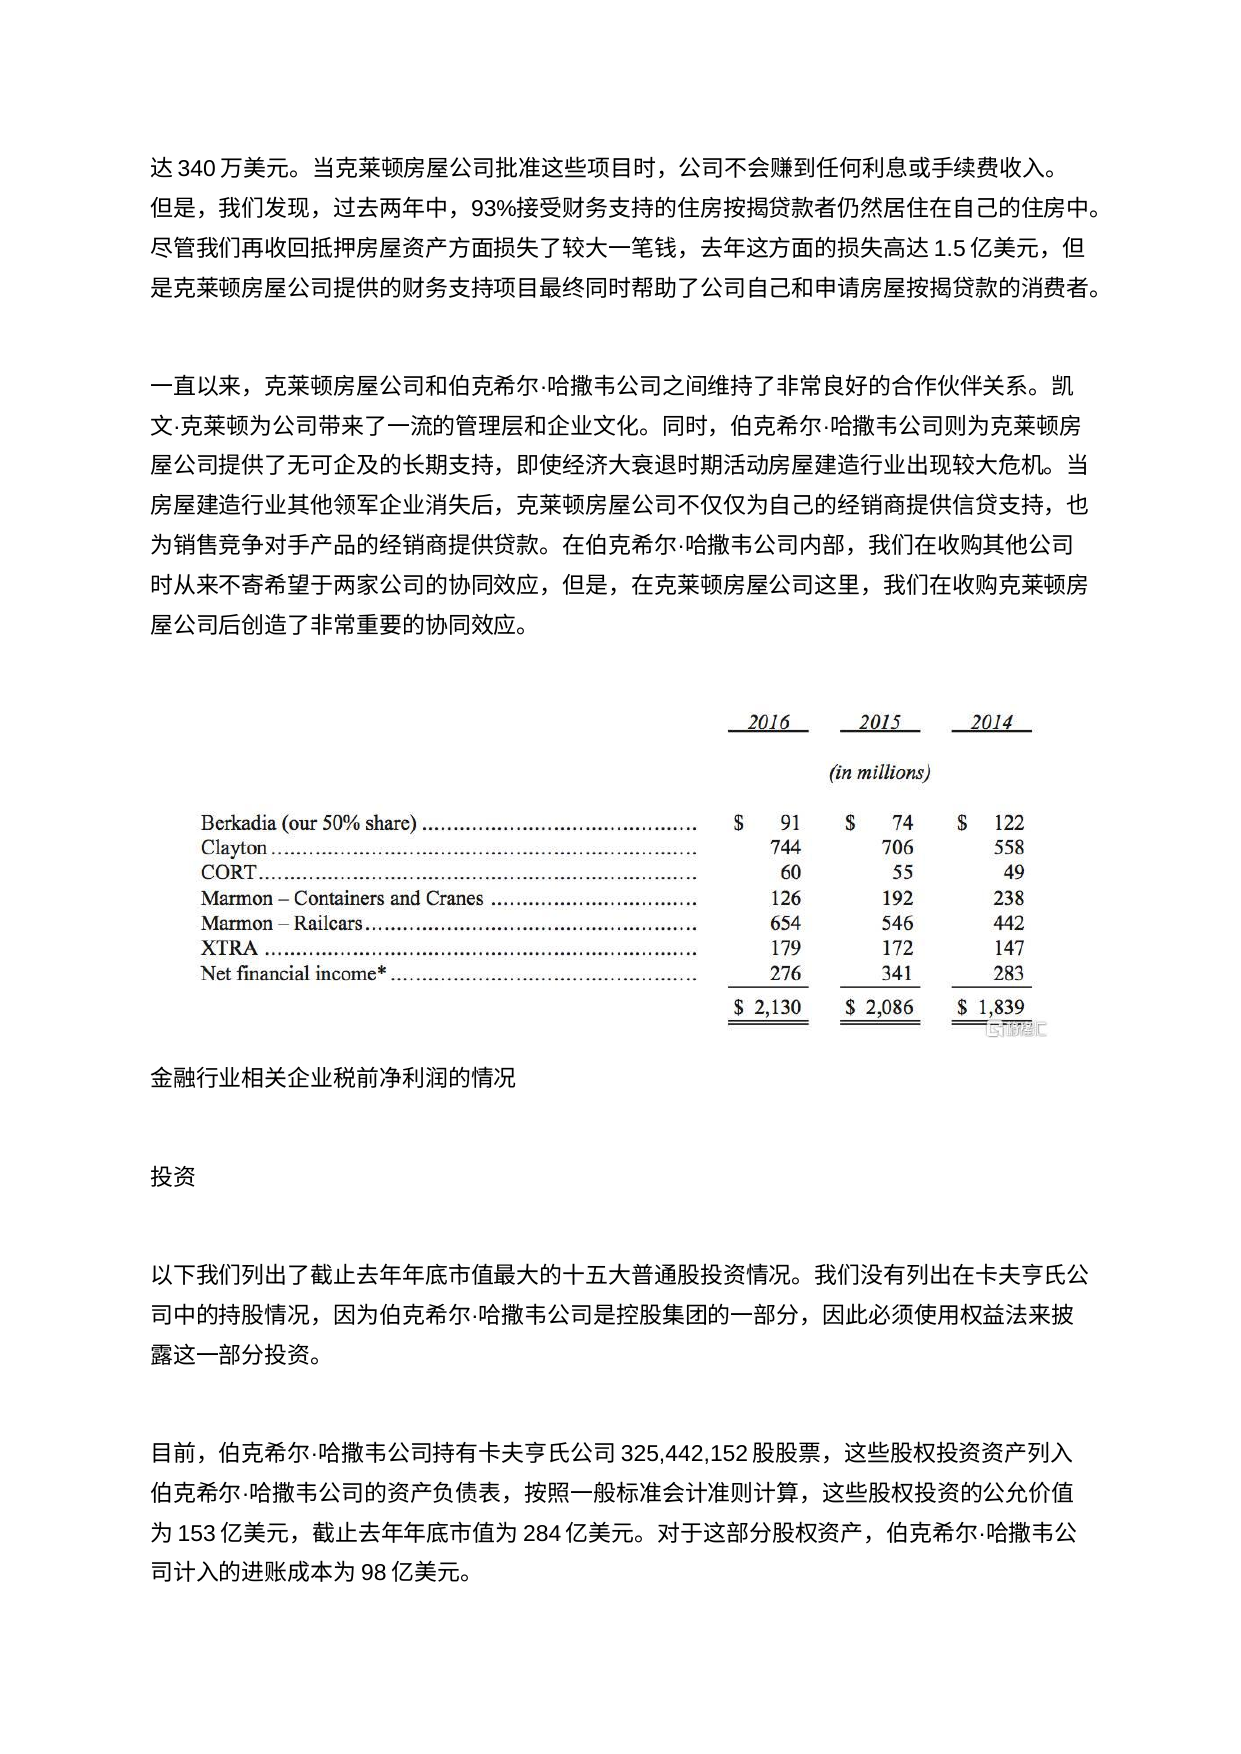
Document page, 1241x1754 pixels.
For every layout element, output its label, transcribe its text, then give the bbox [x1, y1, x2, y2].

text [150, 150, 1090, 303]
text 一直以来，克莱顿房屋公司和伯克希尔·哈撒韦公司之间维持了非常良好的合作伙伴关系。凯文·克莱顿为公司带来了一流的管理层和企业文化。同时，伯克希尔·哈撒韦公司则为克莱顿房屋公司提供了无可企及的长期支持，即使经济大衰退时期活动房屋建造行业出现较大危机。当房屋建造行业其他领军企业消失后，克莱顿房屋公司不仅仅为自己的经销商提供信贷支持，也为销售竞争对手产品的经销商提供贷款。在伯克希尔·哈撒韦公司内部，我们在收购其他公司时从来不寄希望于两家公司的协同效应，但是，在克莱顿房屋公司这里，我们在收购克莱顿房屋公司后创造了非常重要的协同效应。 [150, 368, 1090, 640]
picture [188, 704, 1052, 1043]
text 以下我们列出了截止去年年底市值最大的十五大普通股投资情况。我们没有列出在卡夫亨氏公司中的持股情况，因为伯克希尔·哈撒韦公司是控股集团的一部分，因此必须使用权益法来披露这一部分投资。 [150, 1257, 1090, 1370]
text 目前，伯克希尔·哈撒韦公司持有卡夫亨氏公司325,442,152股股票，这些股权投资资产列入伯克希尔·哈撒韦公司的资产负债表，按照一般标准会计准则计算，这些股权投资的公允价值为153亿美元，截止去年年底市值为284亿美元。对于这部分股权资产，伯克希尔·哈撒韦公司计入的进账成本为98亿美元。 [150, 1435, 1090, 1587]
text 投资 [150, 1159, 1090, 1192]
text 金融行业相关企业税前净利润的情况 [150, 1060, 1090, 1093]
